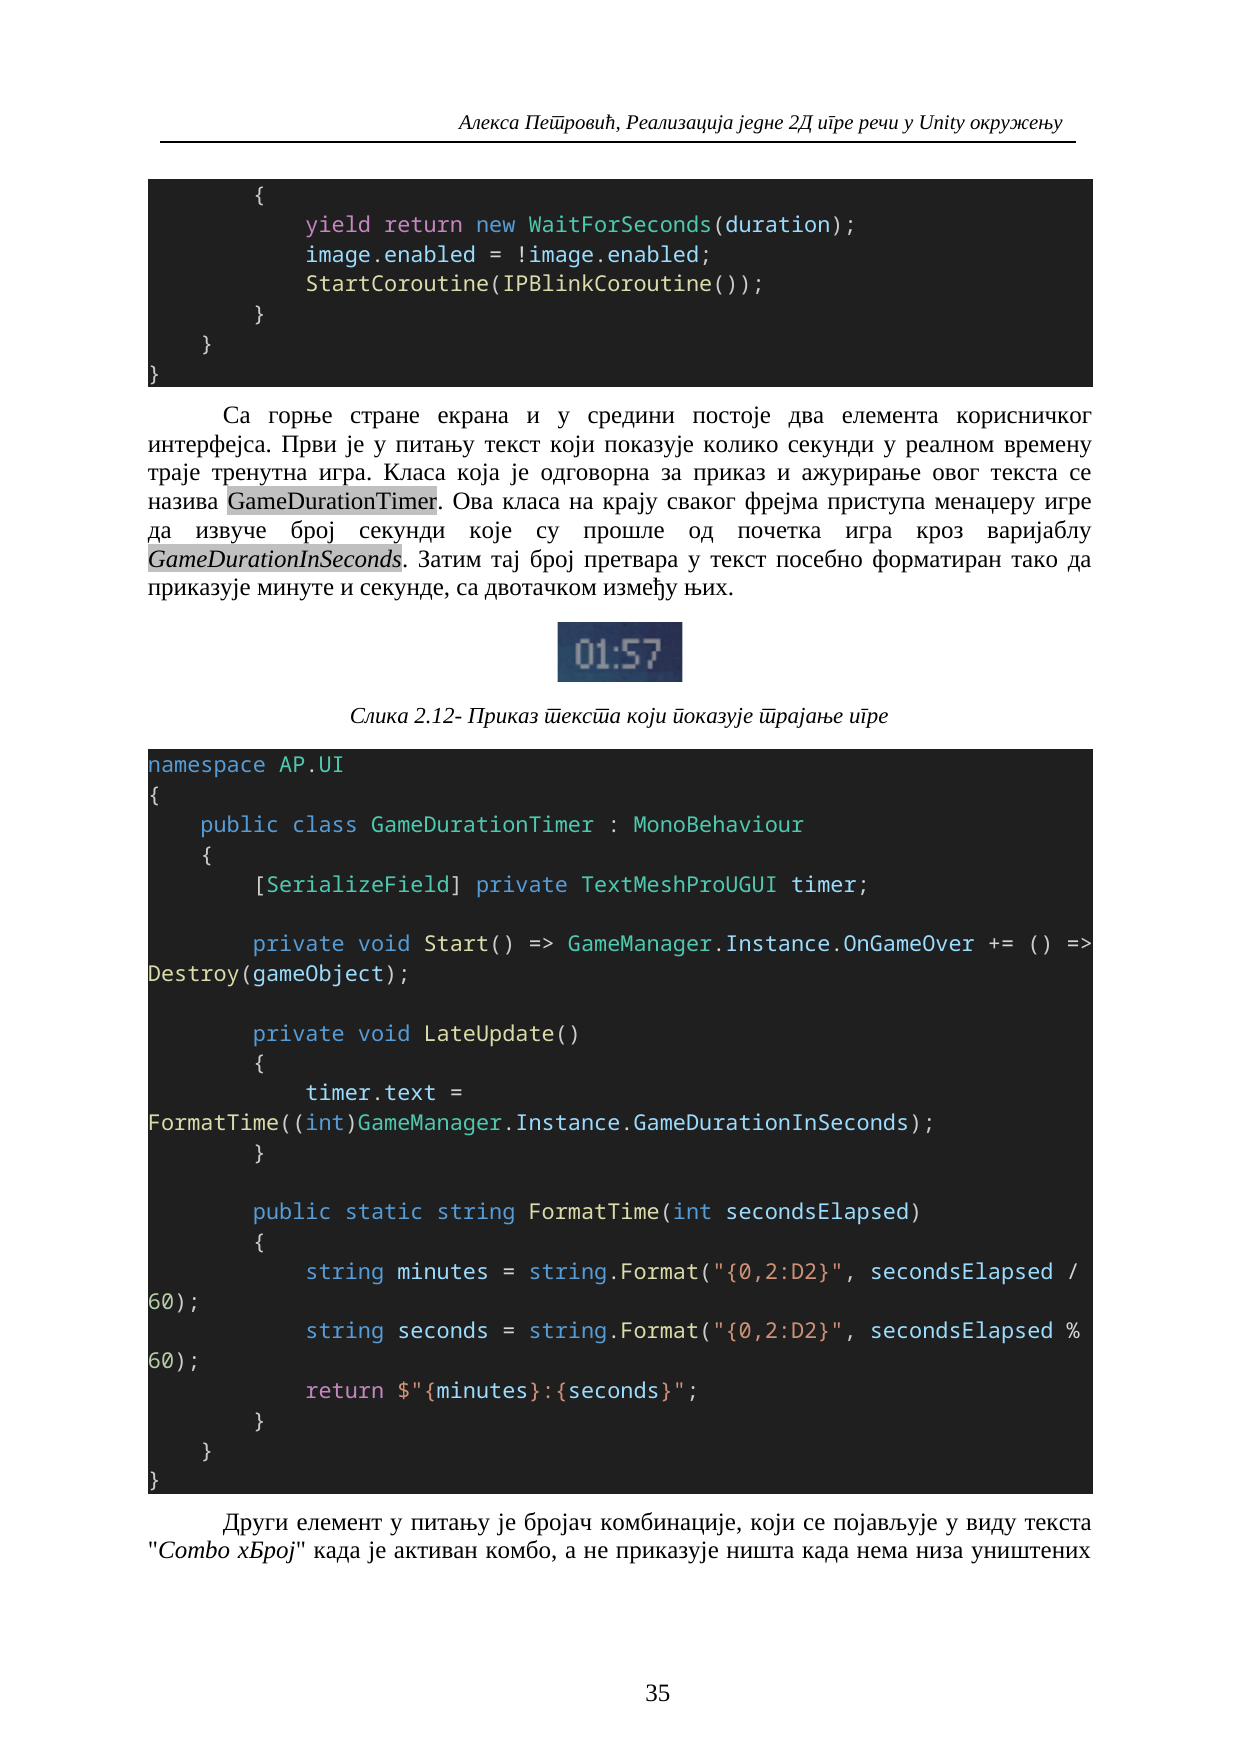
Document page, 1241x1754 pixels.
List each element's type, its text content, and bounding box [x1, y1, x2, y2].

text } [148, 298, 1093, 328]
text { [148, 1226, 1093, 1256]
text { [148, 179, 1093, 209]
text image.enabled = !image.enabled; [148, 238, 1093, 268]
text StartCoroutine(IPBlinkCoroutine()); [148, 268, 1093, 298]
text } [148, 1464, 1093, 1494]
text { [148, 839, 1093, 869]
text { [148, 779, 1093, 809]
picture [557, 622, 683, 682]
text string seconds = string.Format("{0,2:D2}", secondsElapsed % 60); [148, 1316, 1093, 1375]
text [SerializeField] private TextMeshProUGUI timer; [148, 869, 1093, 898]
text } [148, 328, 1093, 358]
text return $"{minutes}:{seconds}"; [148, 1375, 1093, 1405]
text string minutes = string.Format("{0,2:D2}", secondsElapsed / 60); [148, 1256, 1093, 1316]
text Са горње стране екрана и у средини постоје два елемента корисничког интерфејса. Први је у питању текст који показује колико секунди у реалном времену траје тренутна игра. Класа која је одговорна за приказ и ажурирање овог текста се назива GameDurationTimer. Ова класа на крају сваког фрејма приступа менаџеру игре да извуче број секунди које су прошле од почетка игра кроз варијаблу GameDurationInSeconds. Затим тај број претвара у текст посебно форматиран тако да приказује минуте и секунде, са двотачком између њих. [148, 400, 1093, 601]
text } [148, 1435, 1093, 1464]
text } [148, 358, 1093, 387]
text private void LateUpdate() [148, 1018, 1093, 1047]
text namespace AP.UI [148, 749, 1093, 779]
text public class GameDurationTimer : MonoBehaviour [148, 809, 1093, 839]
text } [148, 1137, 1093, 1167]
text } [148, 1405, 1093, 1435]
text { [148, 1047, 1093, 1077]
text private void Start() => GameManager.Instance.OnGameOver += () => Destroy(gameObject); [148, 928, 1093, 988]
text timer.text = FormatTime((int)GameManager.Instance.GameDurationInSeconds); [148, 1077, 1093, 1137]
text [148, 1507, 1093, 1564]
text Слика 2.12- Приказ текста који показује трајање игре [148, 702, 1093, 729]
text public static string FormatTime(int secondsElapsed) [148, 1196, 1093, 1226]
text yield return new WaitForSeconds(duration); [148, 209, 1093, 238]
